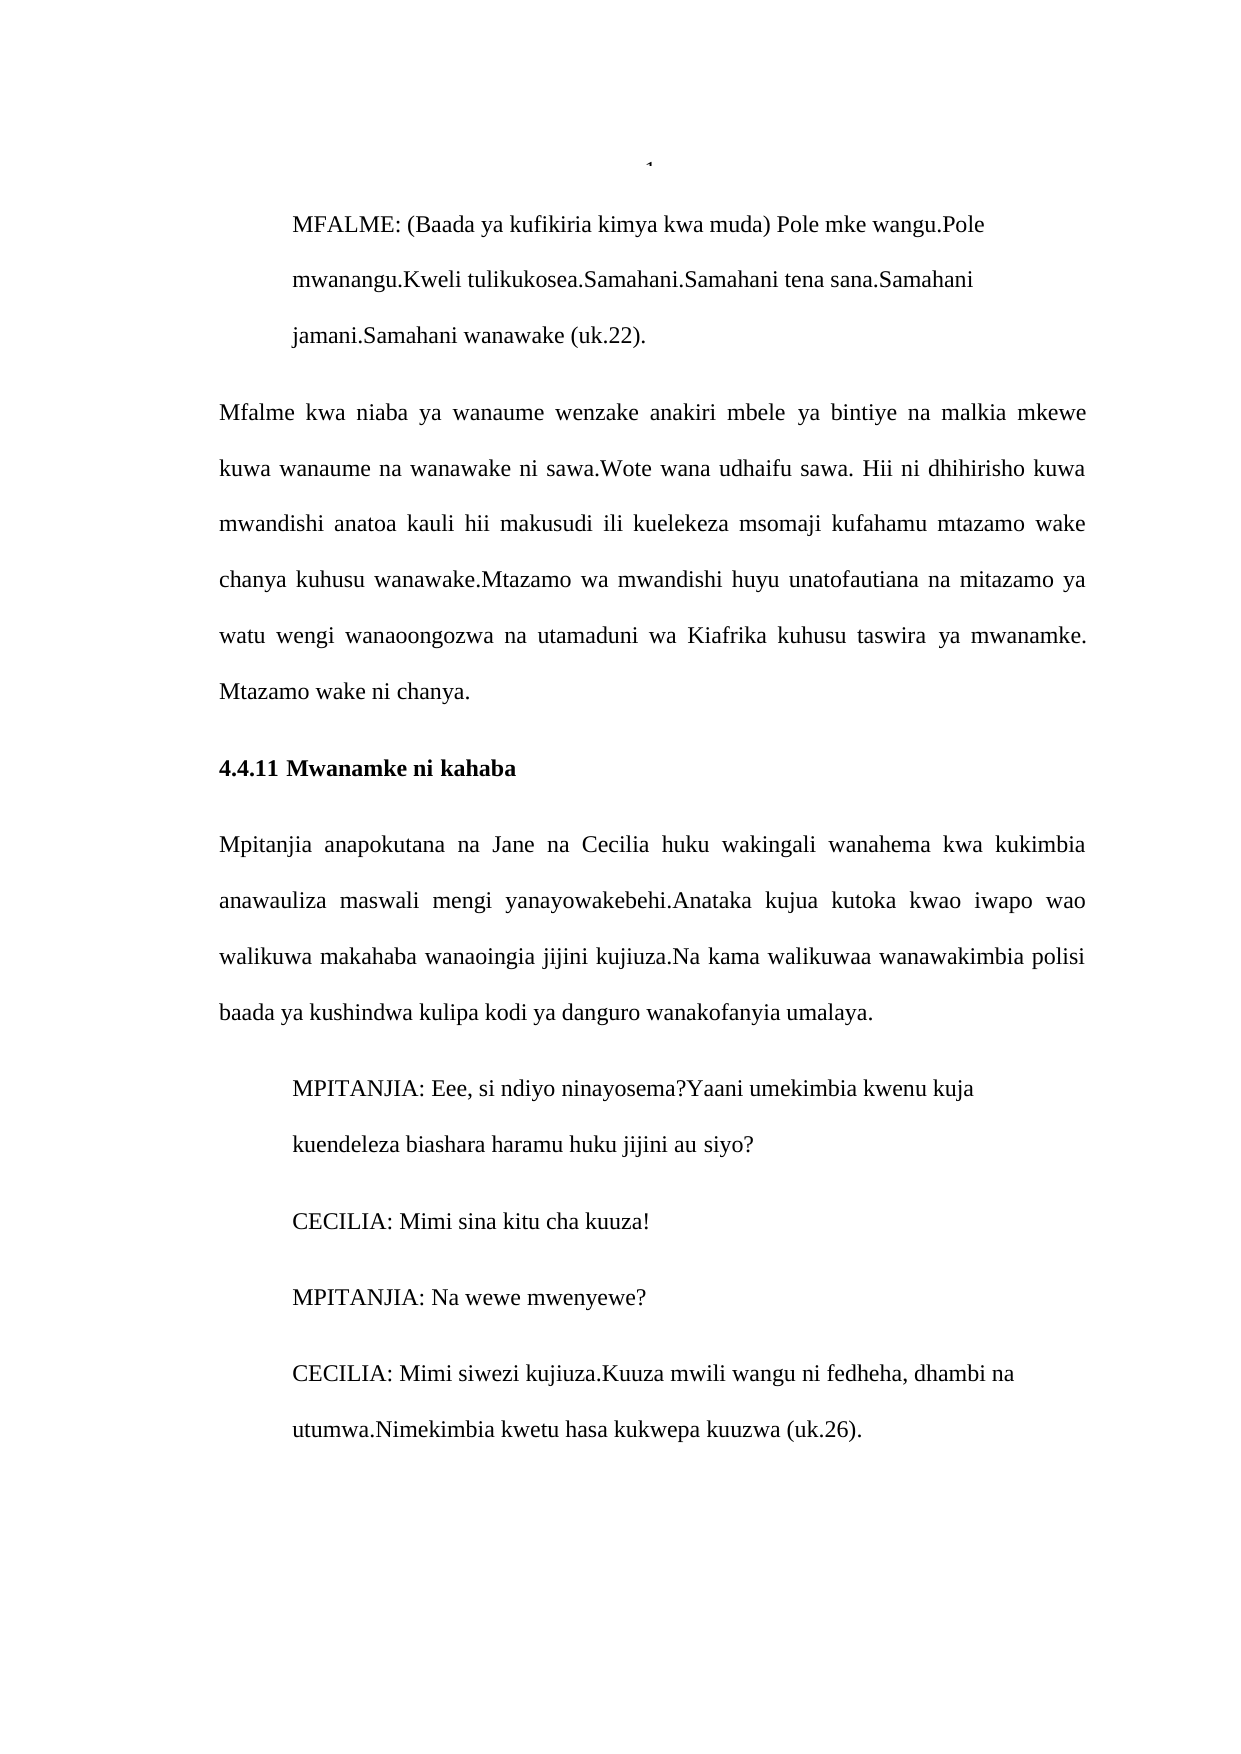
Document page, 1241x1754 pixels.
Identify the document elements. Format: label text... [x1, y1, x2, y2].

text CECILIA: Mimi sina kitu cha kuuza! MPITANJIA: Na wewe mwenyewe? [292, 1207, 677, 1310]
text MFALME: (Baada ya kufikiria kimya kwa muda) Pole mke wangu.Pole mwanangu.Kweli tulikukosea.Samahani.Samahani tena sana.Samahani jamani.Samahani wanawake (uk.22). [292, 209, 1134, 349]
subtitle Mwanamke ni kahaba [219, 754, 1134, 782]
text Mfalme kwa niaba ya wanaume wenzake anakiri mbele ya bintiye na malkia mkewe kuwa wanaume na wanawake ni sawa.Wote wana udhaifu sawa. Hii ni dhihirisho kuwa mwandishi anatoa kauli hii makusudi ili kuelekeza msomaji kufahamu mtazamo wake chanya kuhusu wanawake.Mtazamo wa mwandishi huyu unatofautiana na mitazamo ya watu wengi wanaoongozwa na utamaduni wa Kiafrika kuhusu taswira ya mwanamke. Mtazamo wake ni chanya. [219, 398, 1087, 705]
text Mpitanjia anapokutana na Jane na Cecilia huku wakingali wanahema kwa kukimbia anawauliza maswali mengi yanayowakebehi.Anataka kujua kutoka kwao iwapo wao walikuwa makahaba wanaoingia jijini kujiuza.Na kama walikuwaa wanawakimbia polisi baada ya kushindwa kulipa kodi ya danguro wanakofanyia umalaya. [219, 830, 1087, 1025]
text MPITANJIA: Eee, si ndiyo ninayosema?Yaani umekimbia kwenu kuja kuendeleza biashara haramu huku jijini au siyo? [292, 1074, 1075, 1158]
text CECILIA: Mimi siwezi kujiuza.Kuuza mwili wangu ni fedheha, dhambi na utumwa.Nimekimbia kwetu hasa kukwepa kuuzwa (uk.26). [292, 1359, 1134, 1443]
